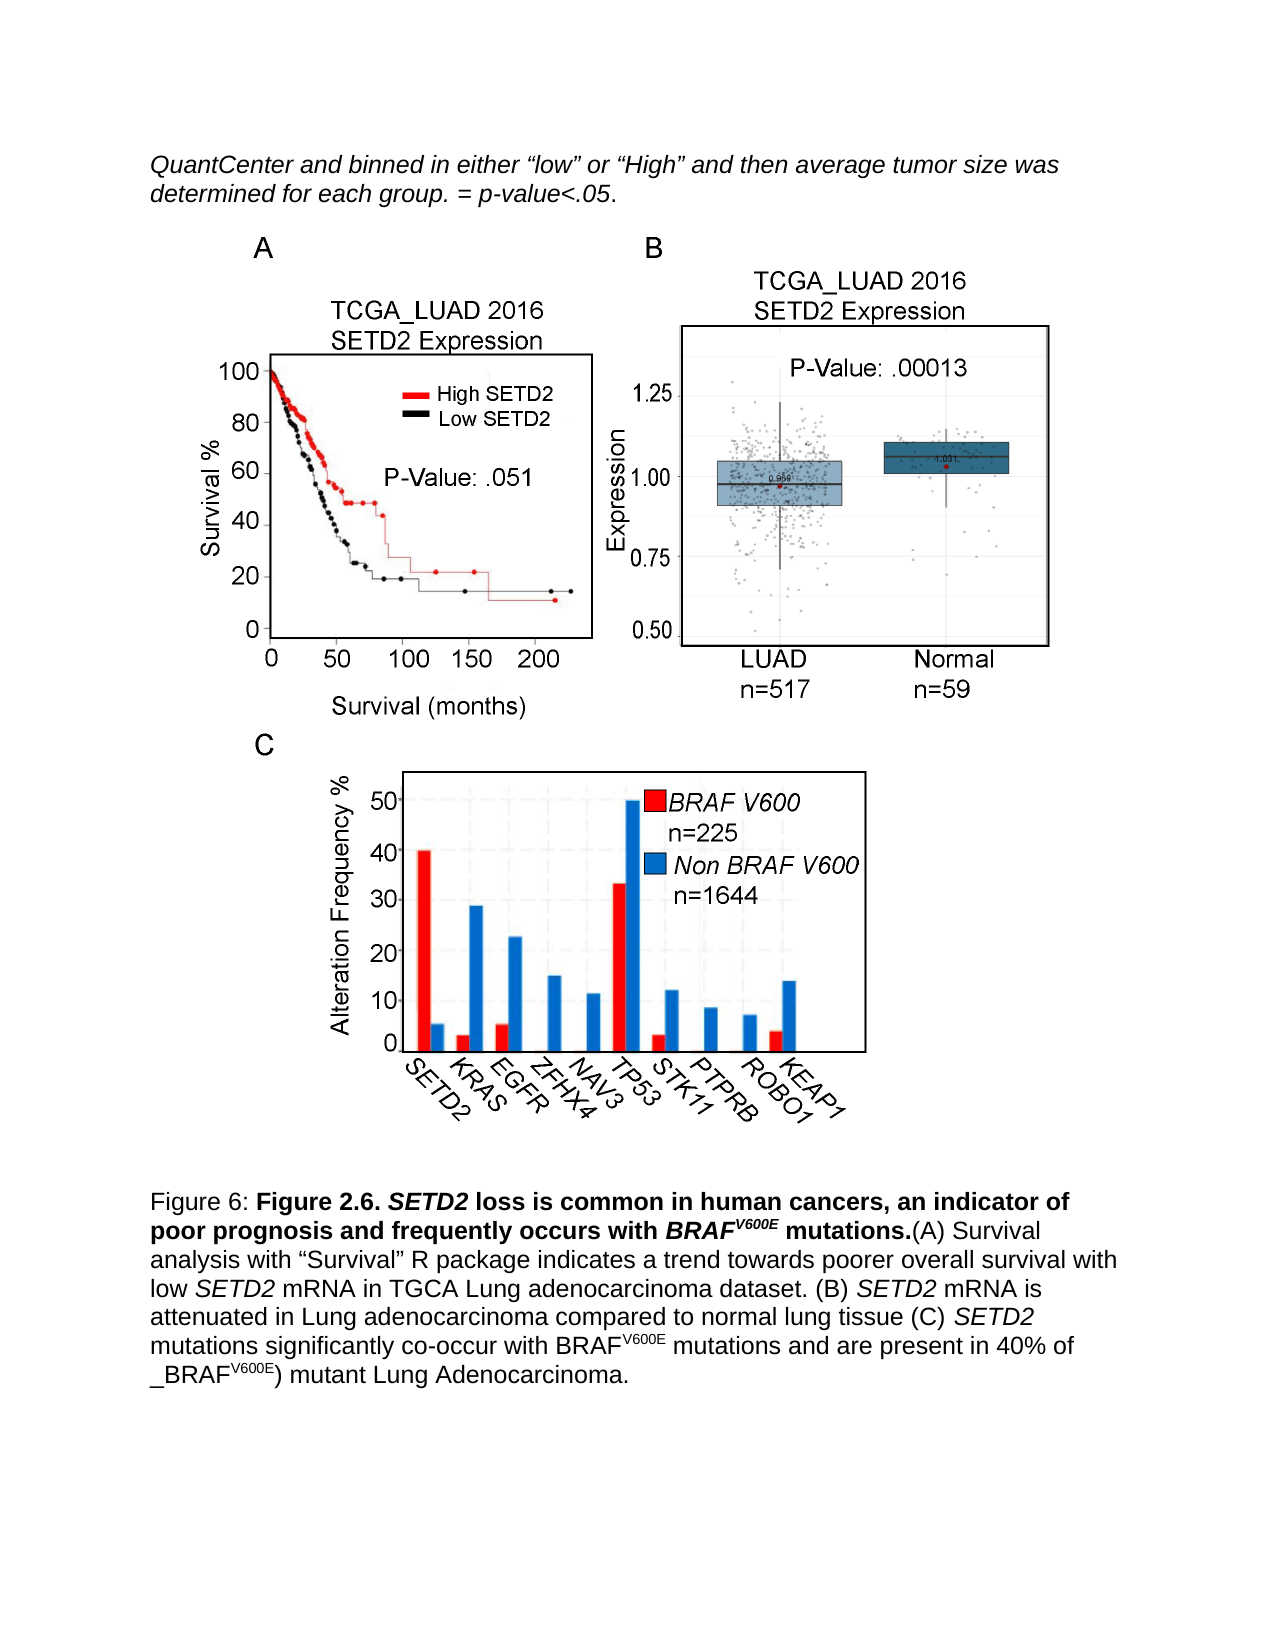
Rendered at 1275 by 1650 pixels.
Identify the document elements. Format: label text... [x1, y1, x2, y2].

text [150, 150, 1125, 207]
text Figure 6: Figure 2.6. SETD2 loss is common in human cancers, an indicator of poor prognosis and frequently occurs with BRAFV600E mutations.(A) Survival analysis with “Survival” R package indicates a trend towards poorer overall survival with low SETD2 mRNA in TGCA Lung adenocarcinoma dataset. (B) SETD2 mRNA is attenuated in Lung adenocarcinoma compared to normal lung tissue (C) SETD2 mutations significantly co-occur with BRAFV600E mutations and are present in 40% of _BRAFV600E) mutant Lung Adenocarcinoma. [150, 1187, 1125, 1388]
picture [197, 232, 1078, 1134]
